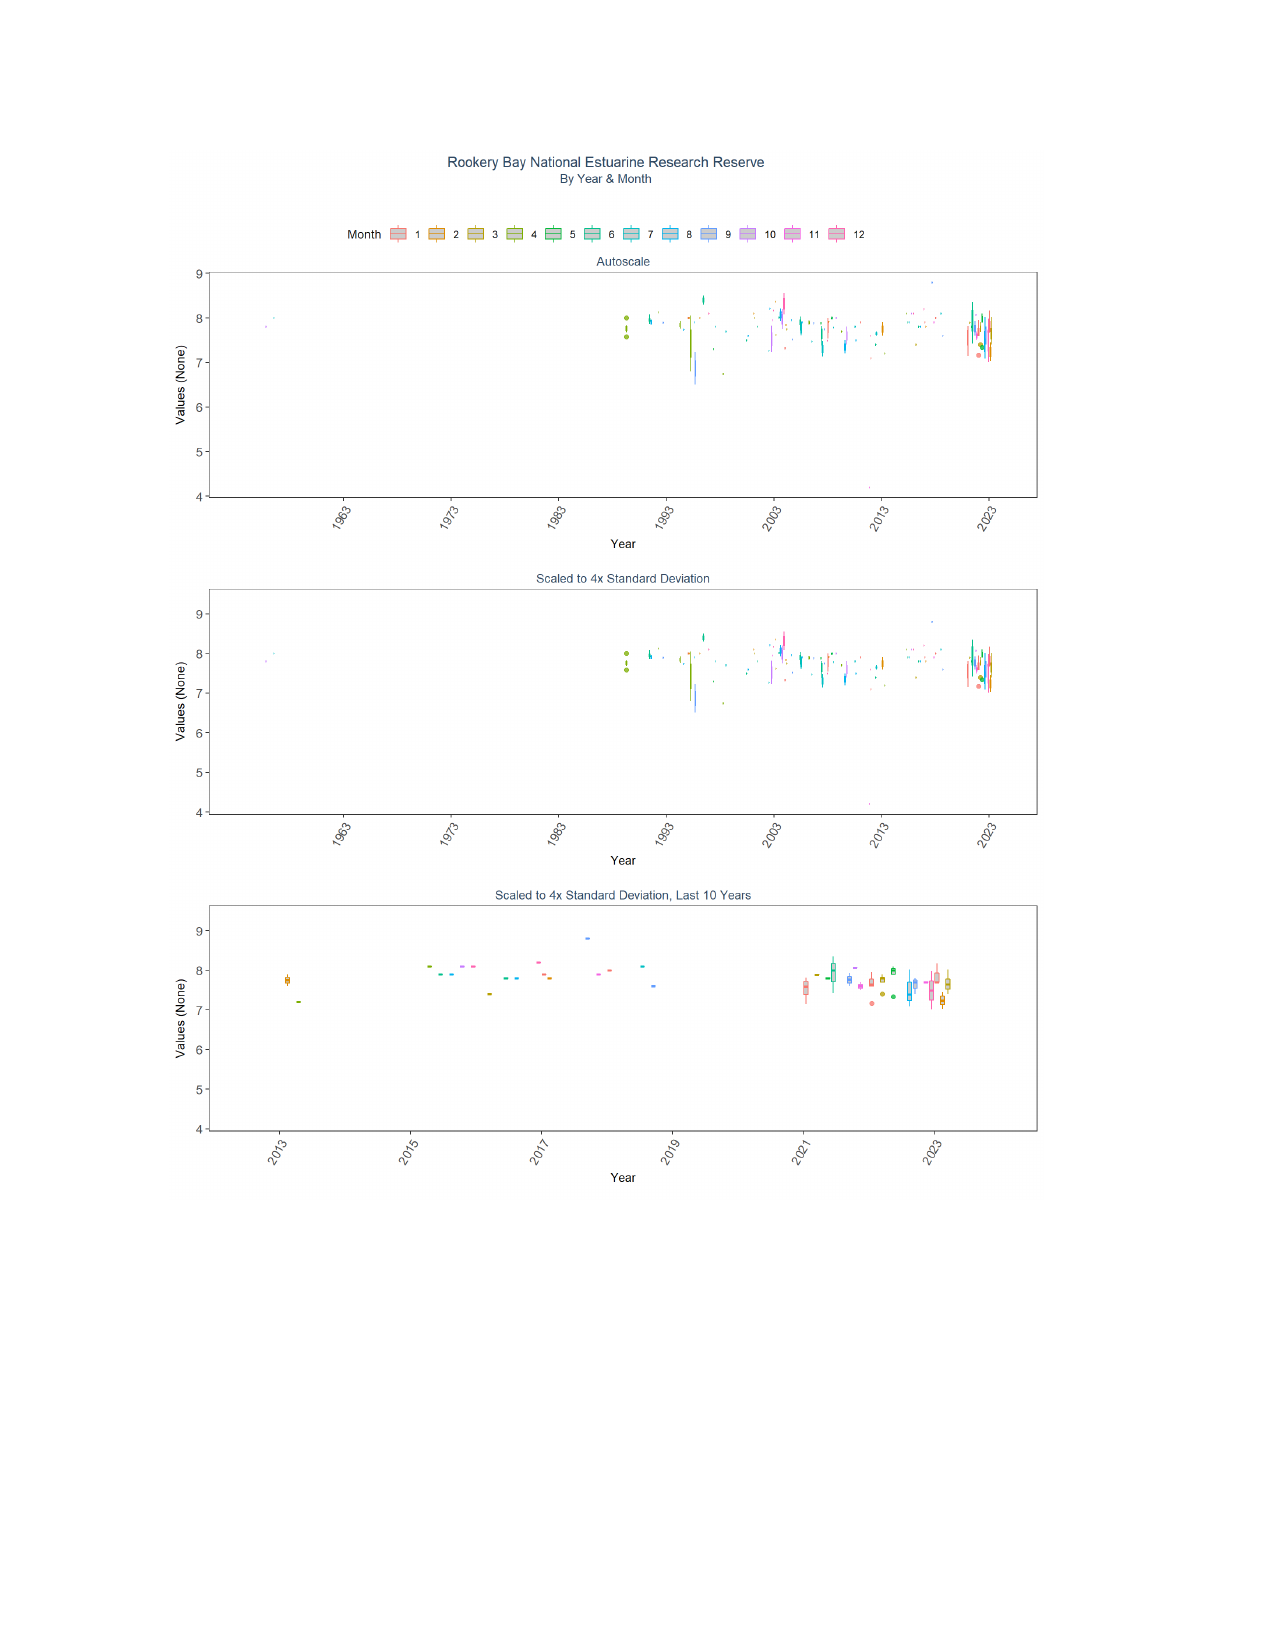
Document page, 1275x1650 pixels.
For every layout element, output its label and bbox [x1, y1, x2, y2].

picture [168, 150, 1044, 1200]
